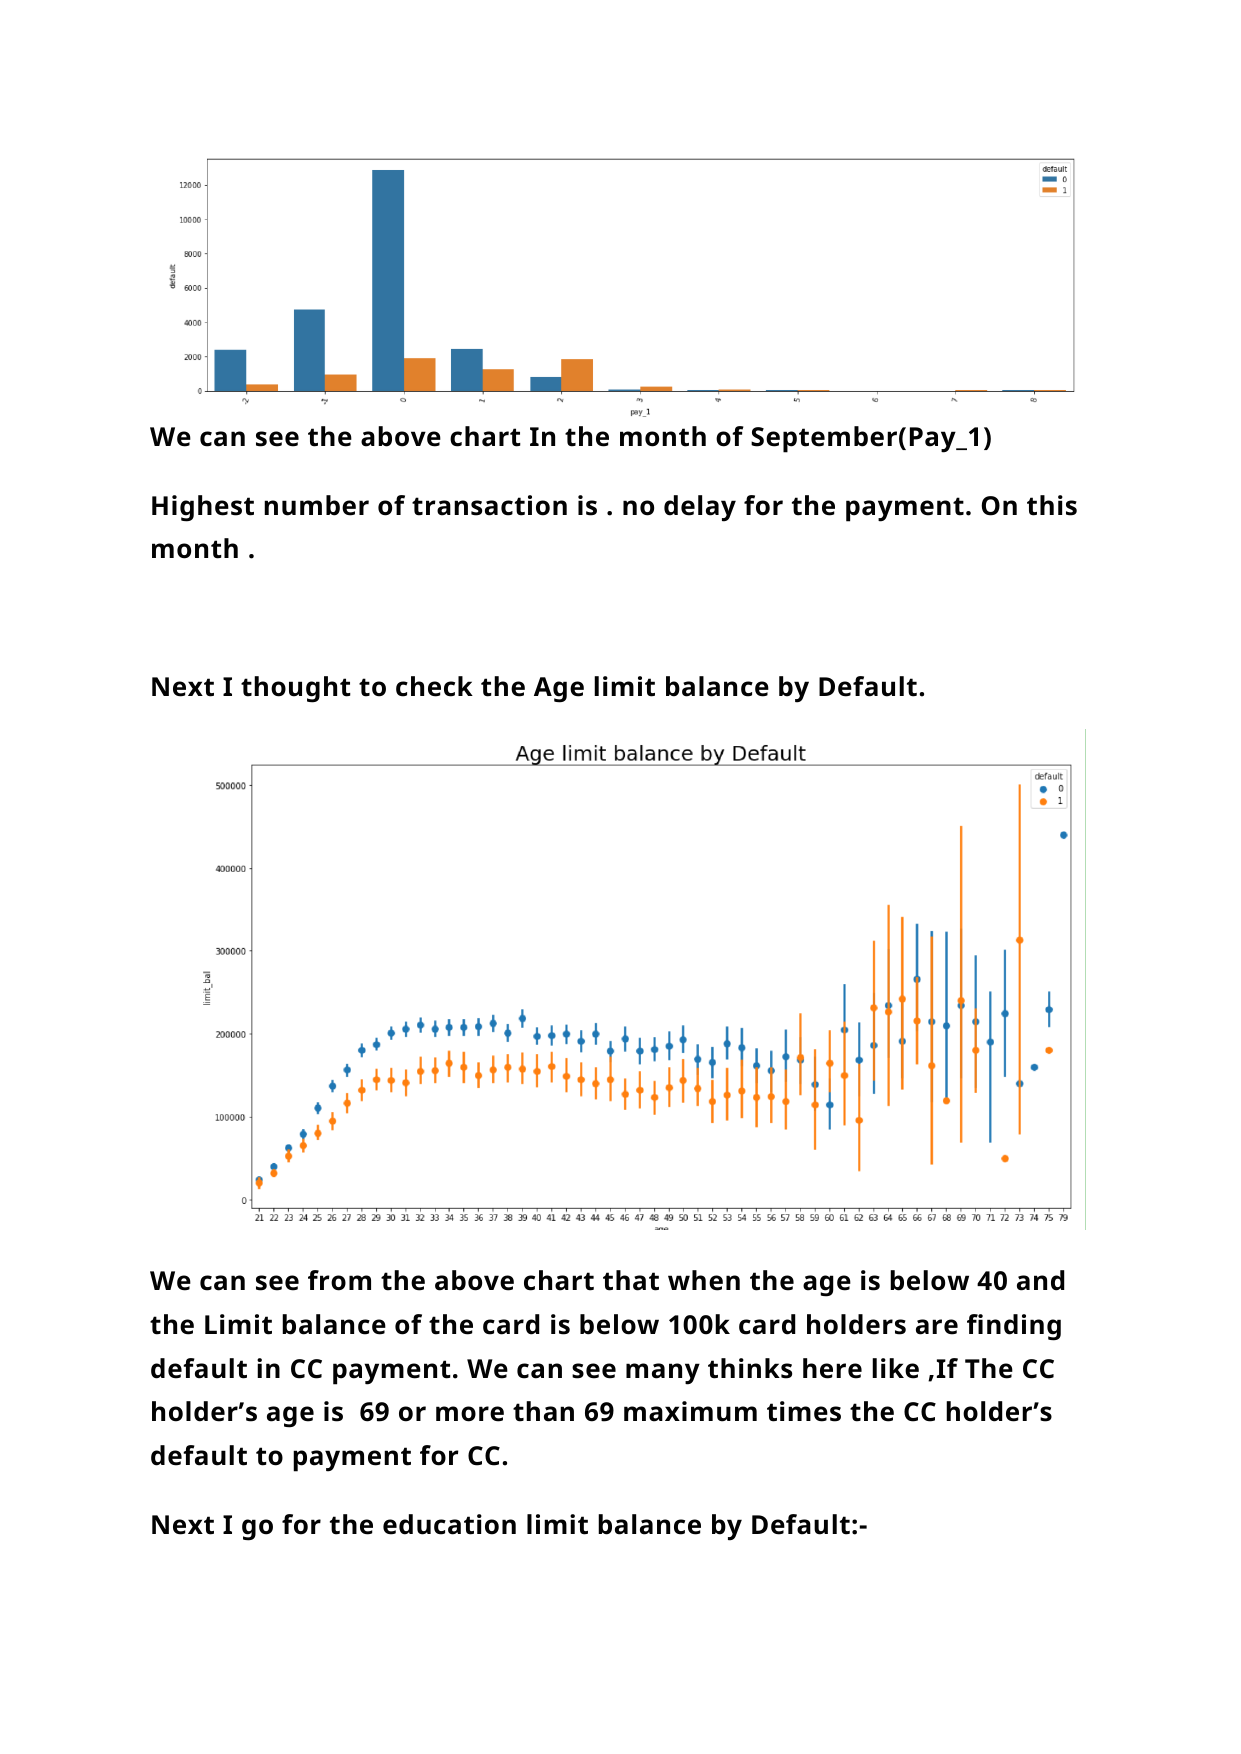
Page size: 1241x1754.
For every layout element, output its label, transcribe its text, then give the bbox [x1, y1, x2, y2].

text Highest number of transaction is . no delay for the payment. On this month . [150, 479, 1090, 567]
text We can see the above chart In the month of September(Pay_1) [150, 419, 1090, 454]
text Next I thought to check the Age limit balance by Default. [150, 660, 1090, 704]
text Next I go for the education limit balance by Default:- [150, 1498, 1090, 1542]
text We can see from the above chart that when the age is below 40 and the Limit balance of the card is below 100k card holders are finding default in CC payment. We can see many thinks here like ,If The CC holder’s age is 69 or more than 69 maximum times the CC holder’s default to payment for CC. [150, 1254, 1090, 1473]
picture [150, 150, 1091, 419]
picture [150, 729, 1091, 1230]
